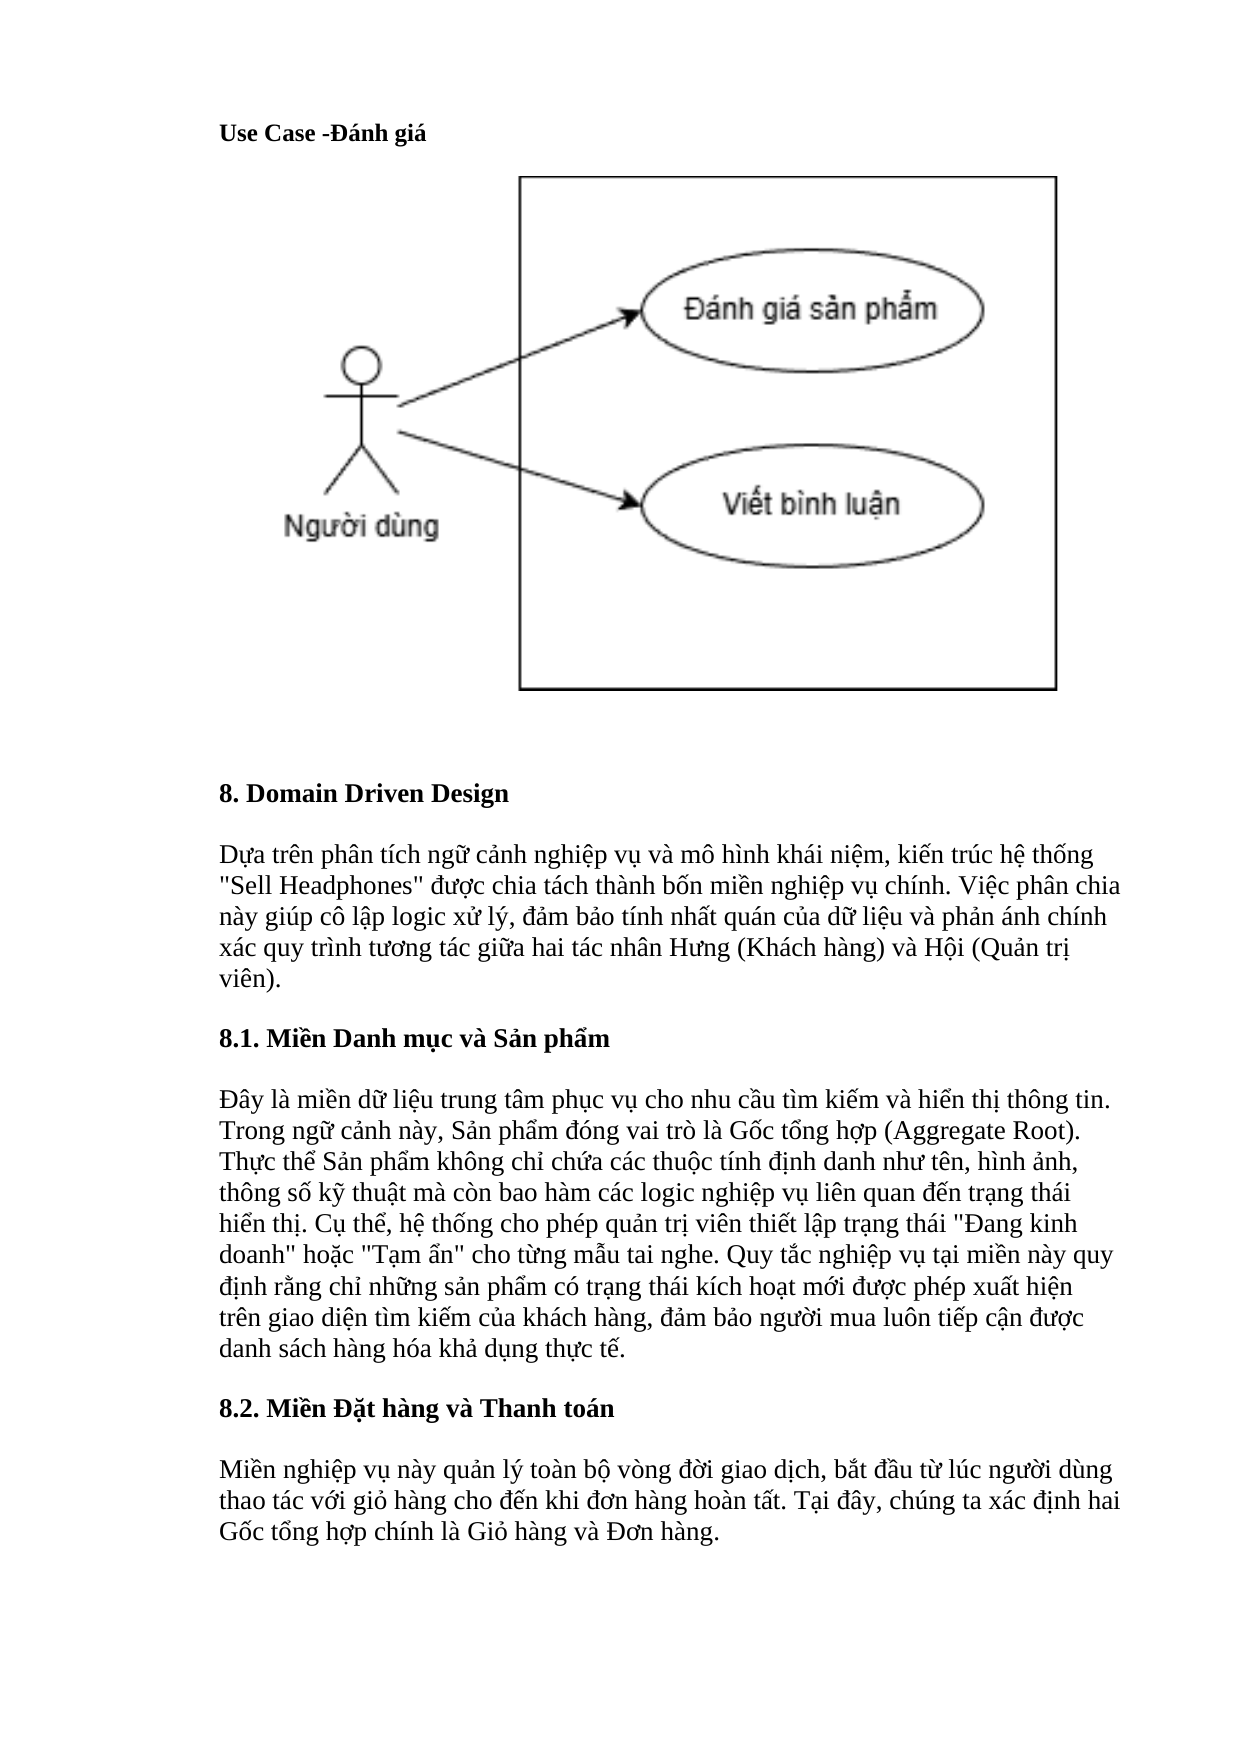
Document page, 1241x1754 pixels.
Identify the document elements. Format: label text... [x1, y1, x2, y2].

text Miền nghiệp vụ này quản lý toàn bộ vòng đời giao dịch, bắt đầu từ lúc người dùng thao tác với giỏ hàng cho đến khi đơn hàng hoàn tất. Tại đây, chúng ta xác định hai Gốc tổng hợp chính là Giỏ hàng và Đơn hàng. [219, 1453, 1122, 1546]
subtitle 8.1. Miền Danh mục và Sản phẩm [219, 1023, 1122, 1054]
text Use Case -Đánh giá [219, 118, 1122, 147]
text Dựa trên phân tích ngữ cảnh nghiệp vụ và mô hình khái niệm, kiến trúc hệ thống "Sell Headphones" được chia tách thành bốn miền nghiệp vụ chính. Việc phân chia này giúp cô lập logic xử lý, đảm bảo tính nhất quán của dữ liệu và phản ánh chính xác quy trình tương tác giữa hai tác nhân Hưng (Khách hàng) và Hội (Quản trị viên). [219, 838, 1122, 993]
subtitle 8. Domain Driven Design [219, 777, 1122, 808]
picture [283, 176, 1058, 691]
subtitle 8.2. Miền Đặt hàng và Thanh toán [219, 1392, 1122, 1423]
text Đây là miền dữ liệu trung tâm phục vụ cho nhu cầu tìm kiếm và hiển thị thông tin. Trong ngữ cảnh này, Sản phẩm đóng vai trò là Gốc tổng hợp (Aggregate Root). Thực thể Sản phẩm không chỉ chứa các thuộc tính định danh như tên, hình ảnh, thông số kỹ thuật mà còn bao hàm các logic nghiệp vụ liên quan đến trạng thái hiển thị. Cụ thể, hệ thống cho phép quản trị viên thiết lập trạng thái "Đang kinh doanh" hoặc "Tạm ẩn" cho từng mẫu tai nghe. Quy tắc nghiệp vụ tại miền này quy định rằng chỉ những sản phẩm có trạng thái kích hoạt mới được phép xuất hiện trên giao diện tìm kiếm của khách hàng, đảm bảo người mua luôn tiếp cận được danh sách hàng hóa khả dụng thực tế. [219, 1083, 1122, 1363]
